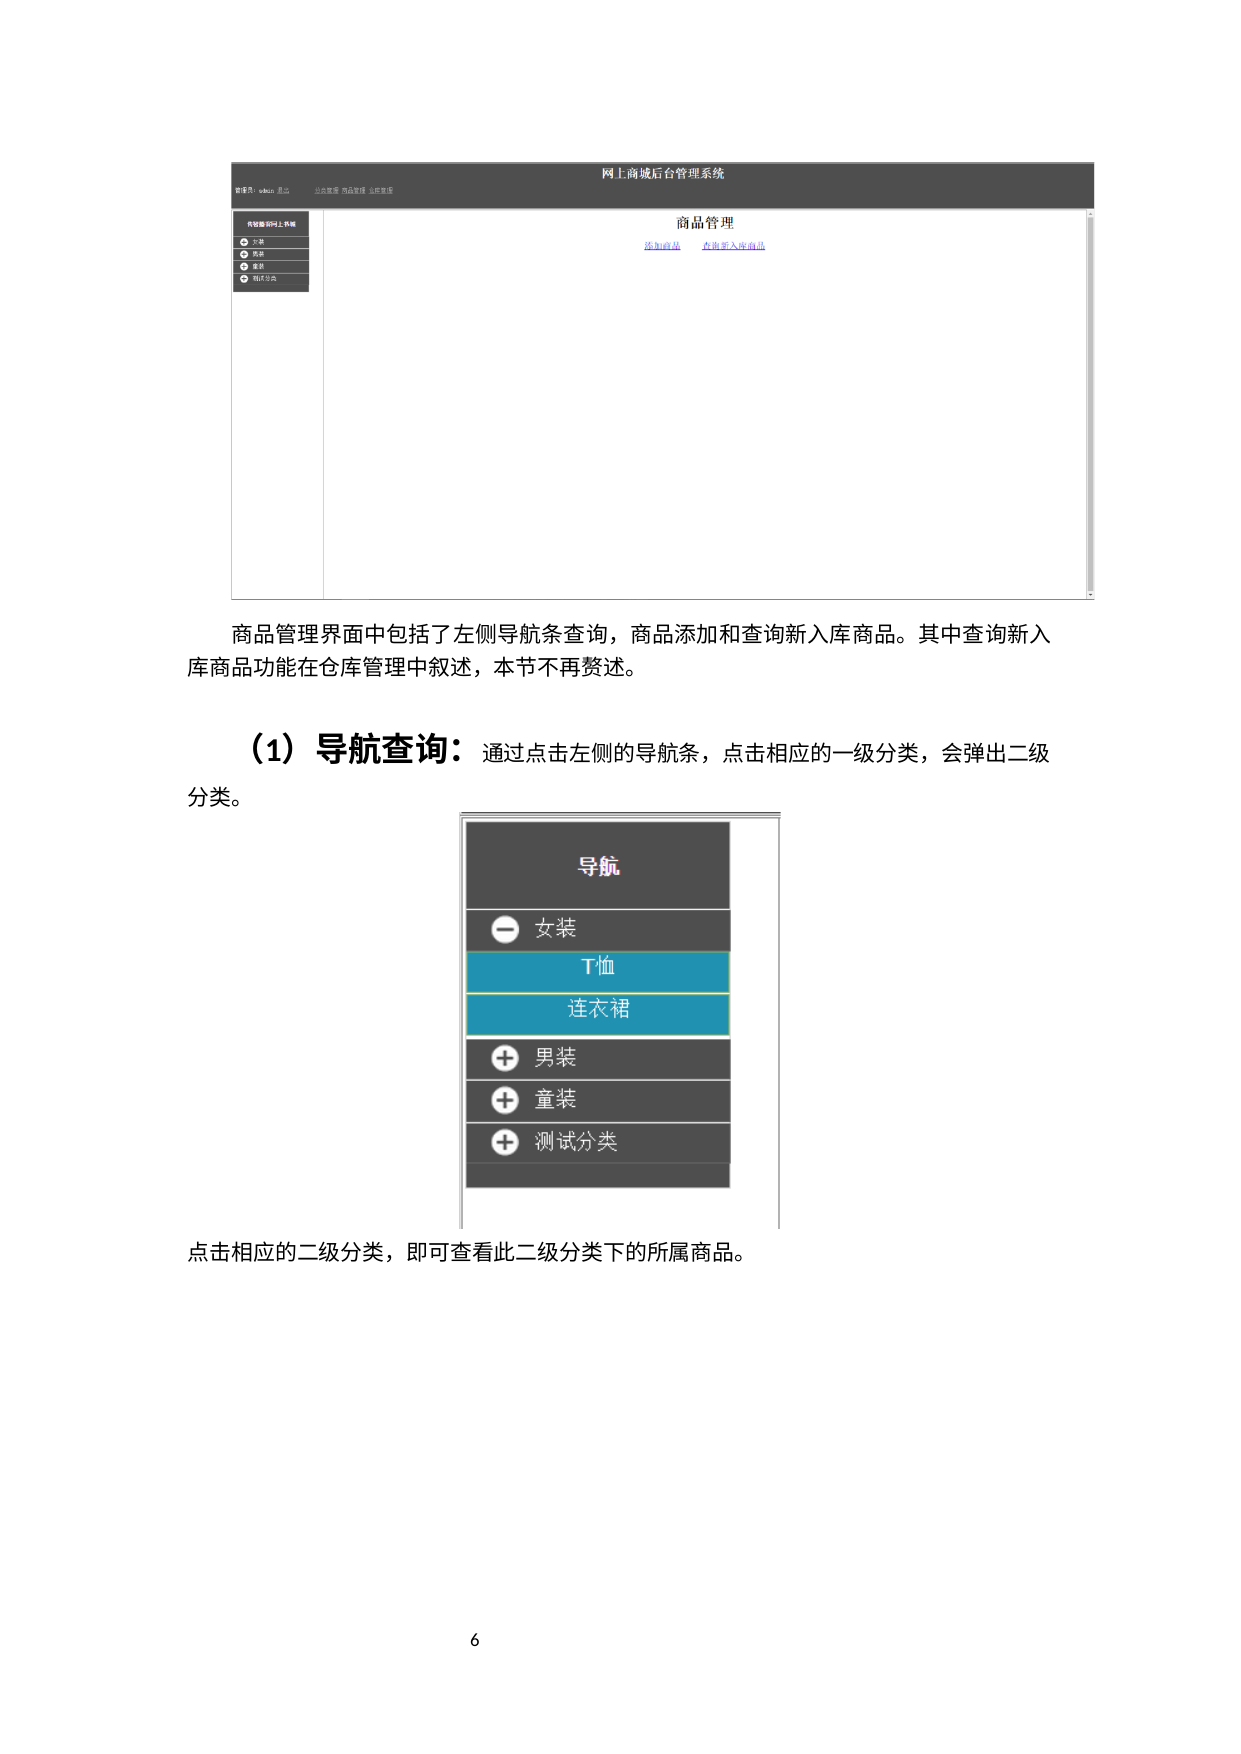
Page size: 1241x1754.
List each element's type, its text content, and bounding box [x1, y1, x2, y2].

picture [459, 812, 781, 1229]
list 点击相应的二级分类，即可查看此二级分类下的所属商品。 [187, 1234, 1053, 1267]
list （1）导航查询：通过点击左侧的导航条，点击相应的一级分类，会弹出二级分类。 [187, 714, 1053, 812]
picture [231, 162, 1095, 600]
list 商品管理界面中包括了左侧导航条查询，商品添加和查询新入库商品。其中查询新入库商品功能在仓库管理中叙述，本节不再赘述。 [187, 617, 1053, 682]
